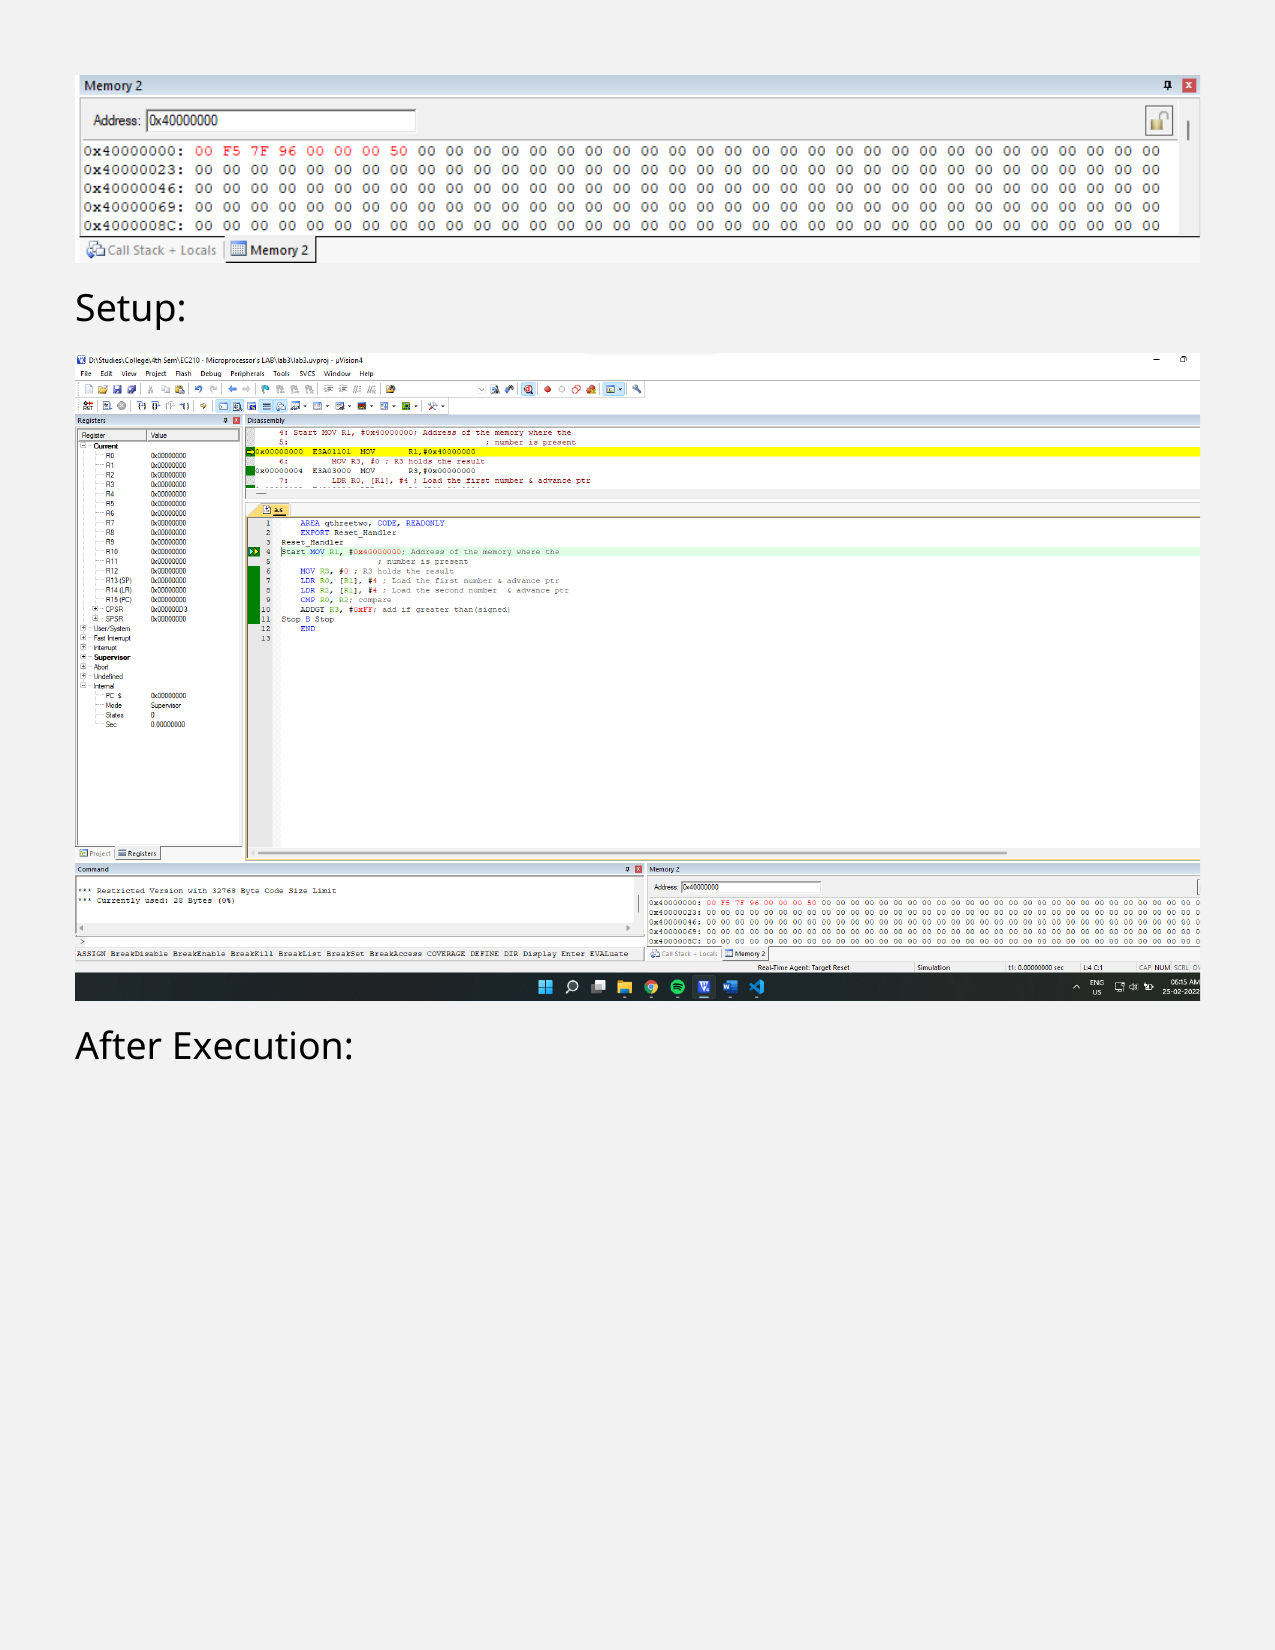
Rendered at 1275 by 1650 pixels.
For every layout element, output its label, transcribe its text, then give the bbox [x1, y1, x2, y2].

text Setup: [75, 282, 1200, 333]
picture [75, 75, 1200, 263]
picture [75, 353, 1200, 1001]
text After Execution: [75, 1019, 1200, 1070]
